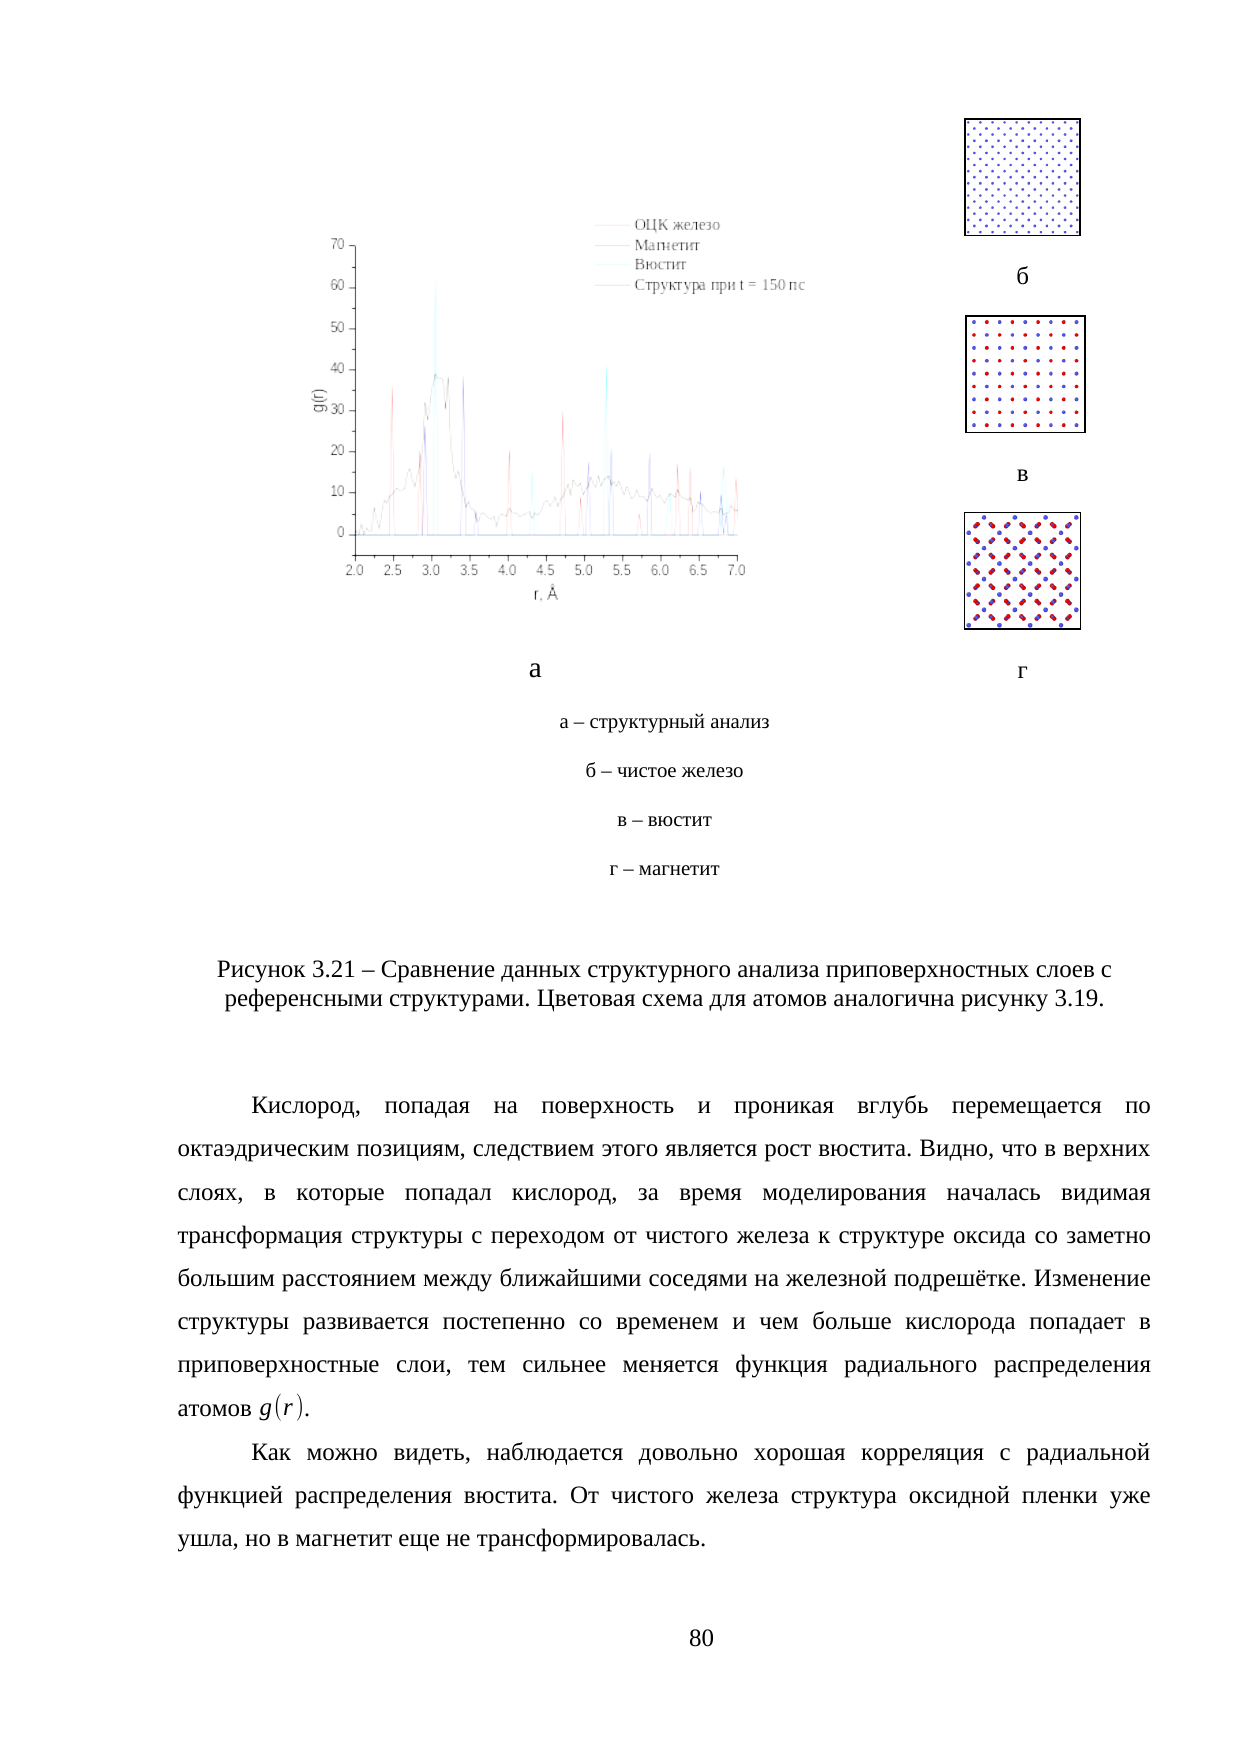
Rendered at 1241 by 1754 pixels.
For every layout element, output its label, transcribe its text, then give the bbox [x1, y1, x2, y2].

text г – магнетит [177, 856, 1152, 880]
table_cell г [893, 512, 1152, 709]
picture [967, 317, 1084, 432]
table_header б [893, 118, 1152, 315]
table_header а [177, 118, 893, 709]
text а – структурный анализ [177, 709, 1152, 733]
table_cell в [893, 315, 1152, 512]
text Как можно видеть, наблюдается довольно хорошая корреляция с радиальной функцией распределения вюстита. От чистого железа структура оксидной пленки уже ушла, но в магнетит еще не трансформировалась. [177, 1437, 1152, 1552]
text Рисунок 3.21 – Сравнение данных структурного анализа приповерхностных слоев с референсными структурами. Цветовая схема для атомов аналогична рисунку 3.19. [177, 954, 1152, 1012]
text в – вюстит [177, 807, 1152, 831]
text б – чистое железо [177, 758, 1152, 782]
picture [966, 120, 1079, 235]
text Кислород, попадая на поверхность и проникая вглубь перемещается по октаэдрическим позициям, следствием этого является рост вюстита. Видно, что в верхних слоях, в которые попадал кислород, за время моделирования началась видимая трансформация структуры с переходом от чистого железа к структуре оксида со заметно большим расстоянием между ближайшими соседями на железной подрешётке. Изменение структуры развивается постепенно со временем и чем больше кислорода попадает в приповерхностные слои, тем сильнее меняется функция радиального распределения атомов . [177, 1090, 1152, 1422]
picture [965, 513, 1080, 628]
